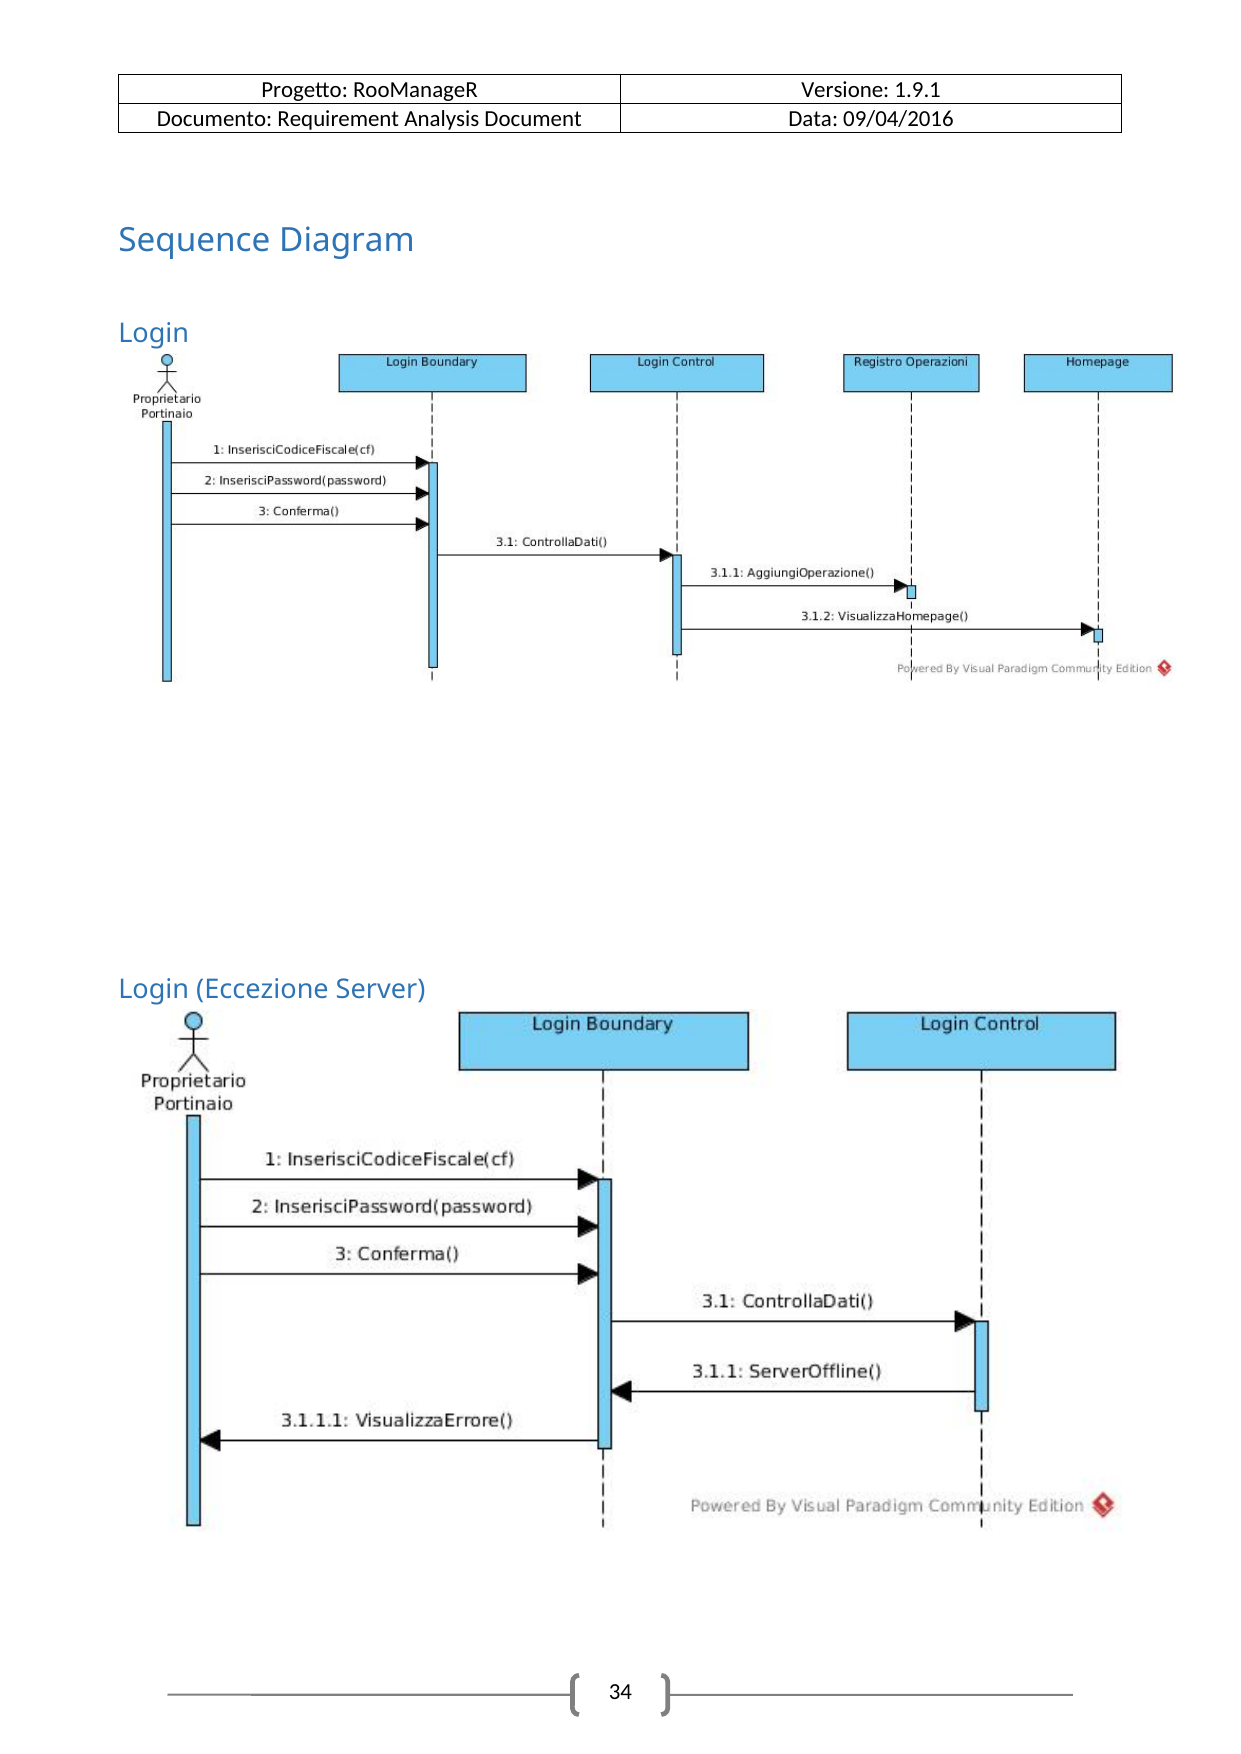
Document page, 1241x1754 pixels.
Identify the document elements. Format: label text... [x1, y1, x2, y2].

picture [118, 1009, 1123, 1533]
subtitle Login [118, 313, 1122, 350]
subtitle Sequence Diagram [118, 216, 1122, 262]
picture [118, 353, 1177, 686]
subtitle Login (Eccezione Server) [118, 970, 1122, 1007]
